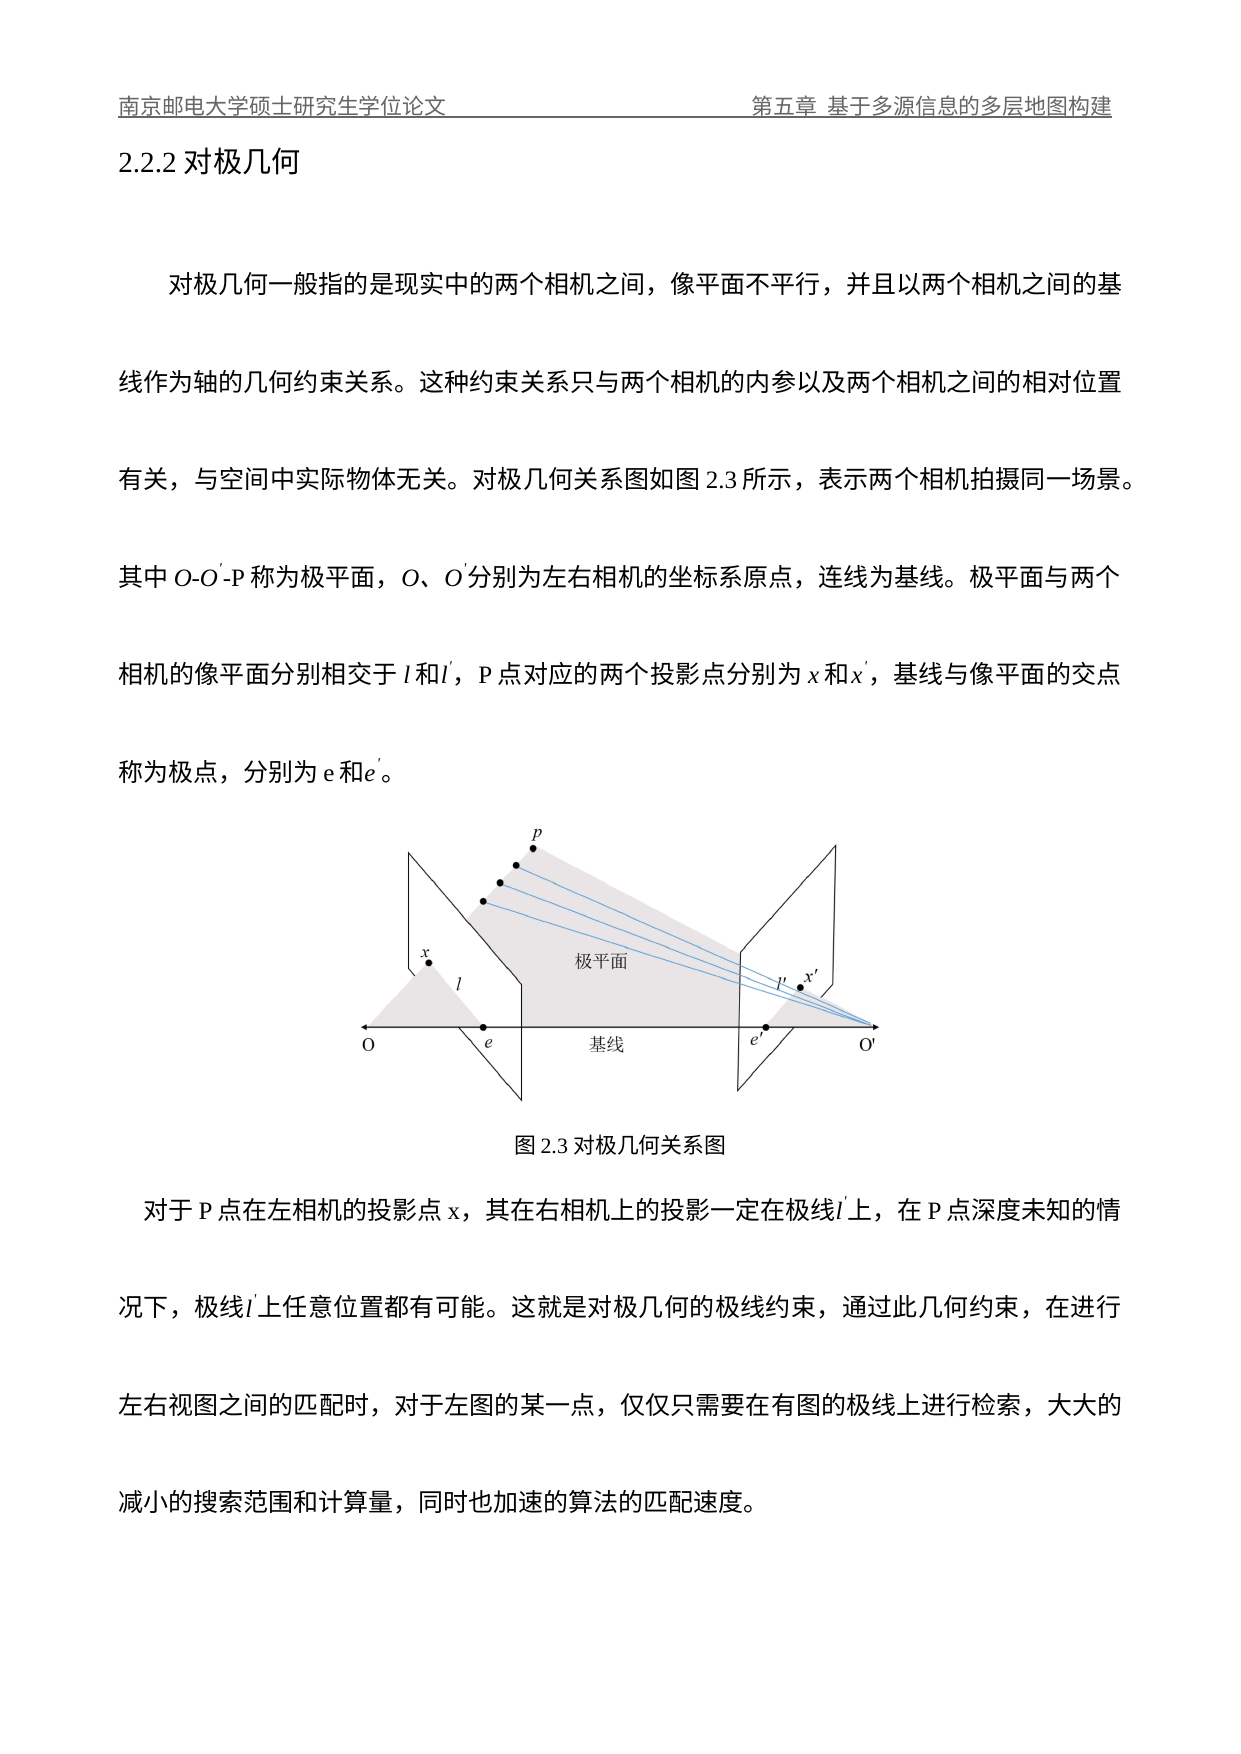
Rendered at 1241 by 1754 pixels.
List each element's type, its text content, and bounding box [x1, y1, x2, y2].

picture [357, 820, 883, 1106]
text 2.2.2 对极几何 [118, 127, 1122, 192]
text 对极几何一般指的是现实中的两个相机之间，像平面不平行，并且以两个相机之间的基线作为轴的几何约束关系。这种约束关系只与两个相机的内参以及两个相机之间的相对位置有关，与空间中实际物体无关。对极几何关系图如图2.3所示，表示两个相机拍摄同一场景。其中O--P称为极平面，O、分别为左右相机的坐标系原点，连线为基线。极平面与两个相机的像平面分别相交于l和，P点对应的两个投影点分别为x和，基线与像平面的交点称为极点，分别为e和。 [118, 250, 1122, 803]
text 对于P点在左相机的投影点x，其在右相机上的投影一定在极线上，在P点深度未知的情况下，极线上任意位置都有可能。这就是对极几何的极线约束，通过此几何约束，在进行左右视图之间的匹配时，对于左图的某一点，仅仅只需要在有图的极线上进行检索，大大的减小的搜索范围和计算量，同时也加速的算法的匹配速度。 [118, 1176, 1122, 1533]
text 图2.3 对极几何关系图 [118, 1128, 1122, 1160]
